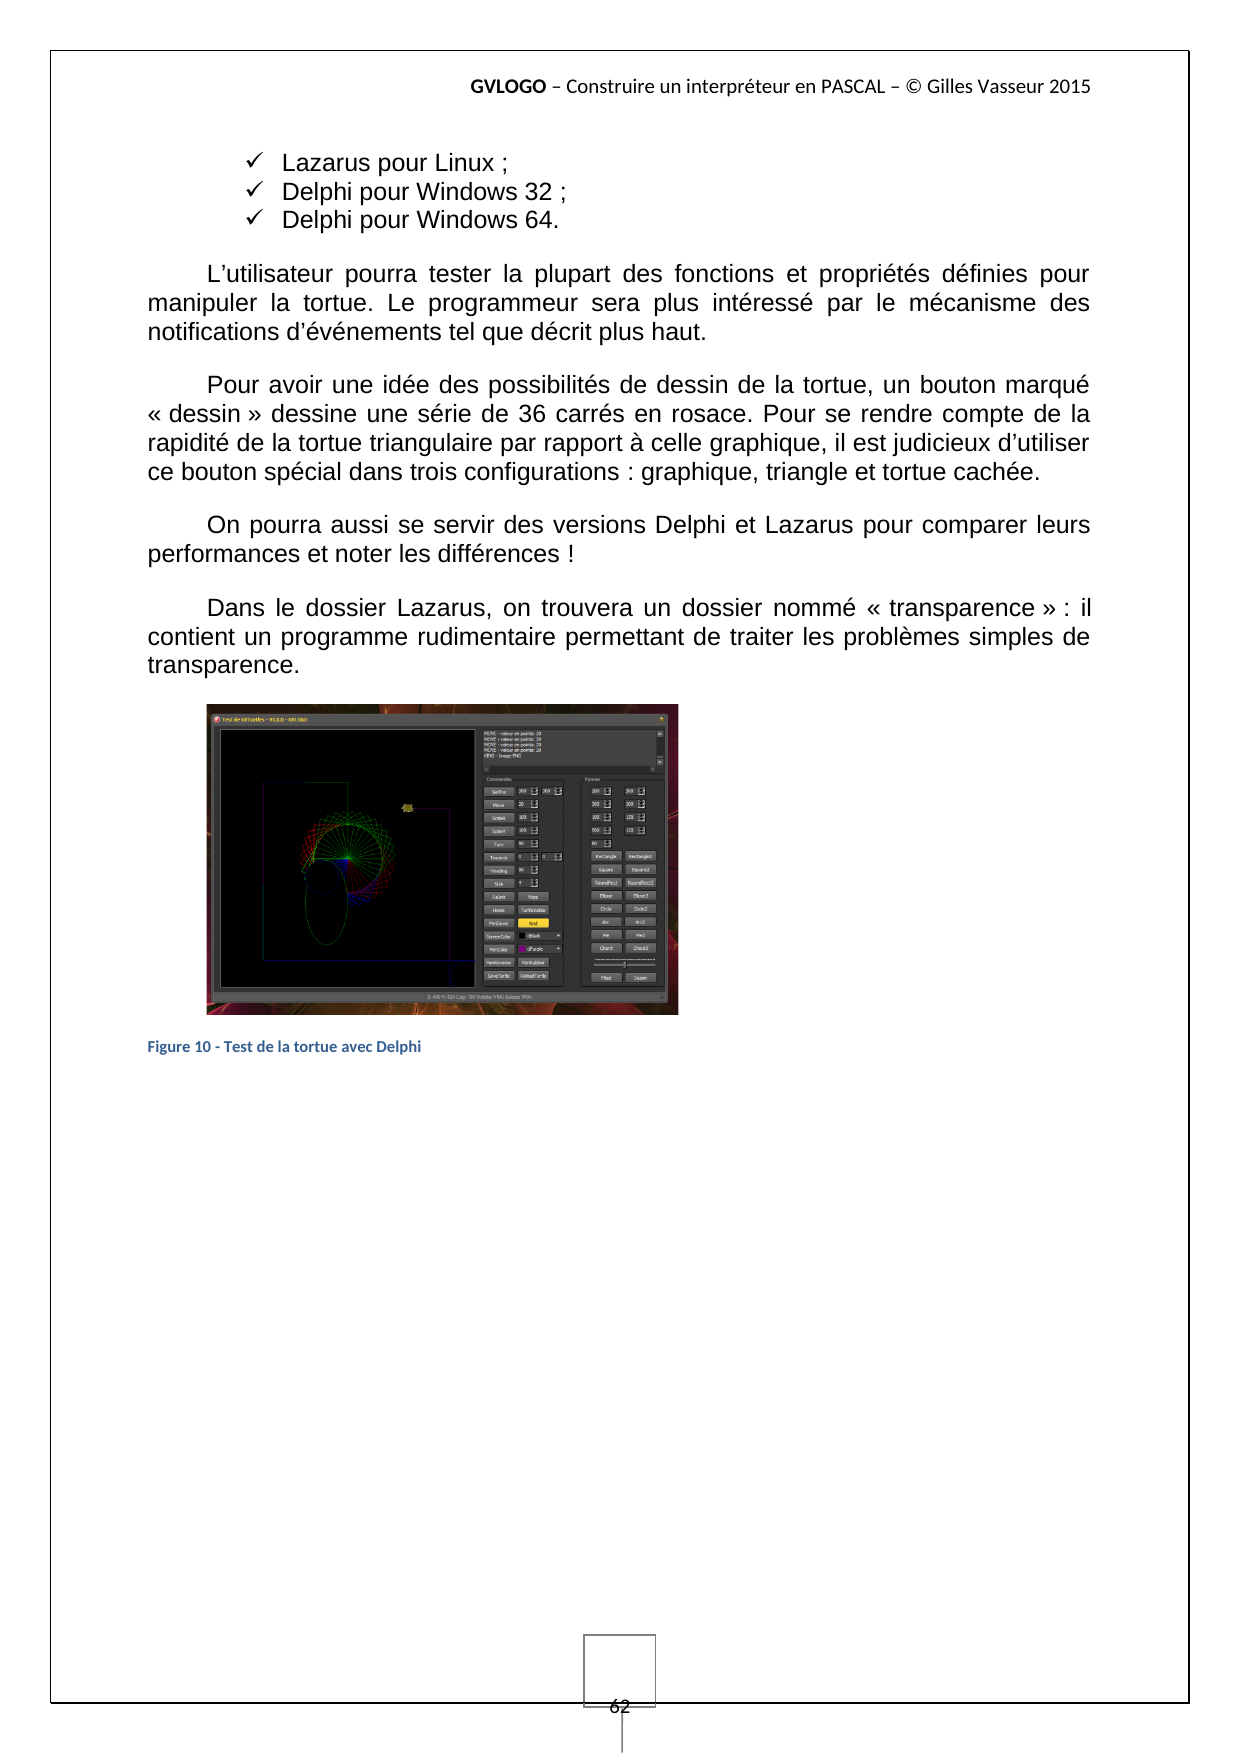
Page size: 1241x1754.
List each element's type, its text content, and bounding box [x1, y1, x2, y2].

list Delphi pour Windows 64. [244, 205, 1092, 234]
text Dans le dossier Lazarus, on trouvera un dossier nommé « transparence » : il contient un programme rudimentaire permettant de traiter les problèmes simples de transparence. [147, 593, 1092, 679]
list Lazarus pour Linux ; [244, 148, 1092, 176]
picture [206, 704, 679, 1015]
list Delphi pour Windows 32 ; [244, 176, 1092, 205]
text Pour avoir une idée des possibilités de dessin de la tortue, un bouton marqué « dessin » dessine une série de 36 carrés en rosace. Pour se rendre compte de la rapidité de la tortue triangulaire par rapport à celle graphique, il est judicieux d’utiliser ce bouton spécial dans trois configurations : graphique, triangle et tortue cachée. [147, 370, 1092, 485]
text L’utilisateur pourra tester la plupart des fonctions et propriétés définies pour manipuler la tortue. Le programmeur sera plus intéressé par le mécanisme des notifications d’événements tel que décrit plus haut. [147, 259, 1092, 345]
text On pourra aussi se servir des versions Delphi et Lazarus pour comparer leurs performances et noter les différences ! [147, 510, 1092, 568]
